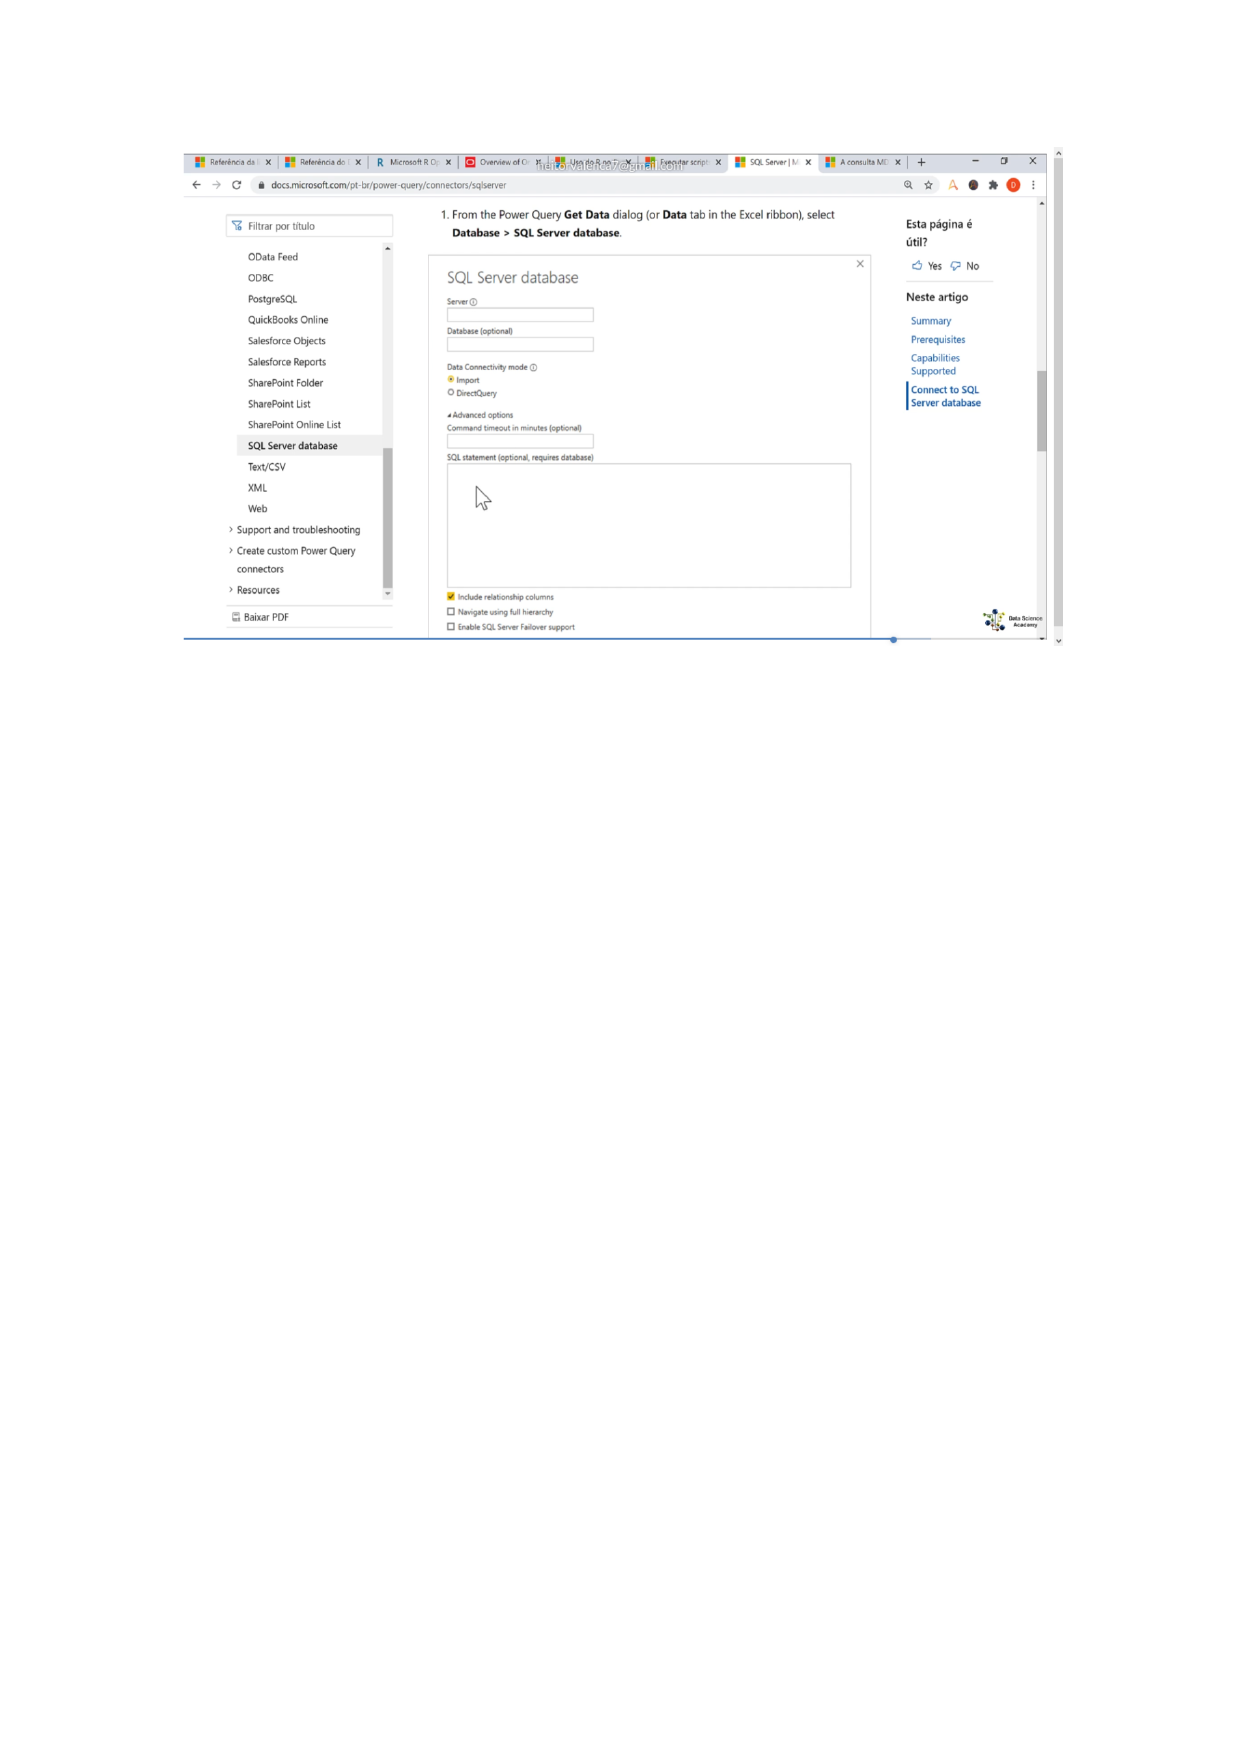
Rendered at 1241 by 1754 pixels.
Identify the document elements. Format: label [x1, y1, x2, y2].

picture [177, 147, 1063, 646]
